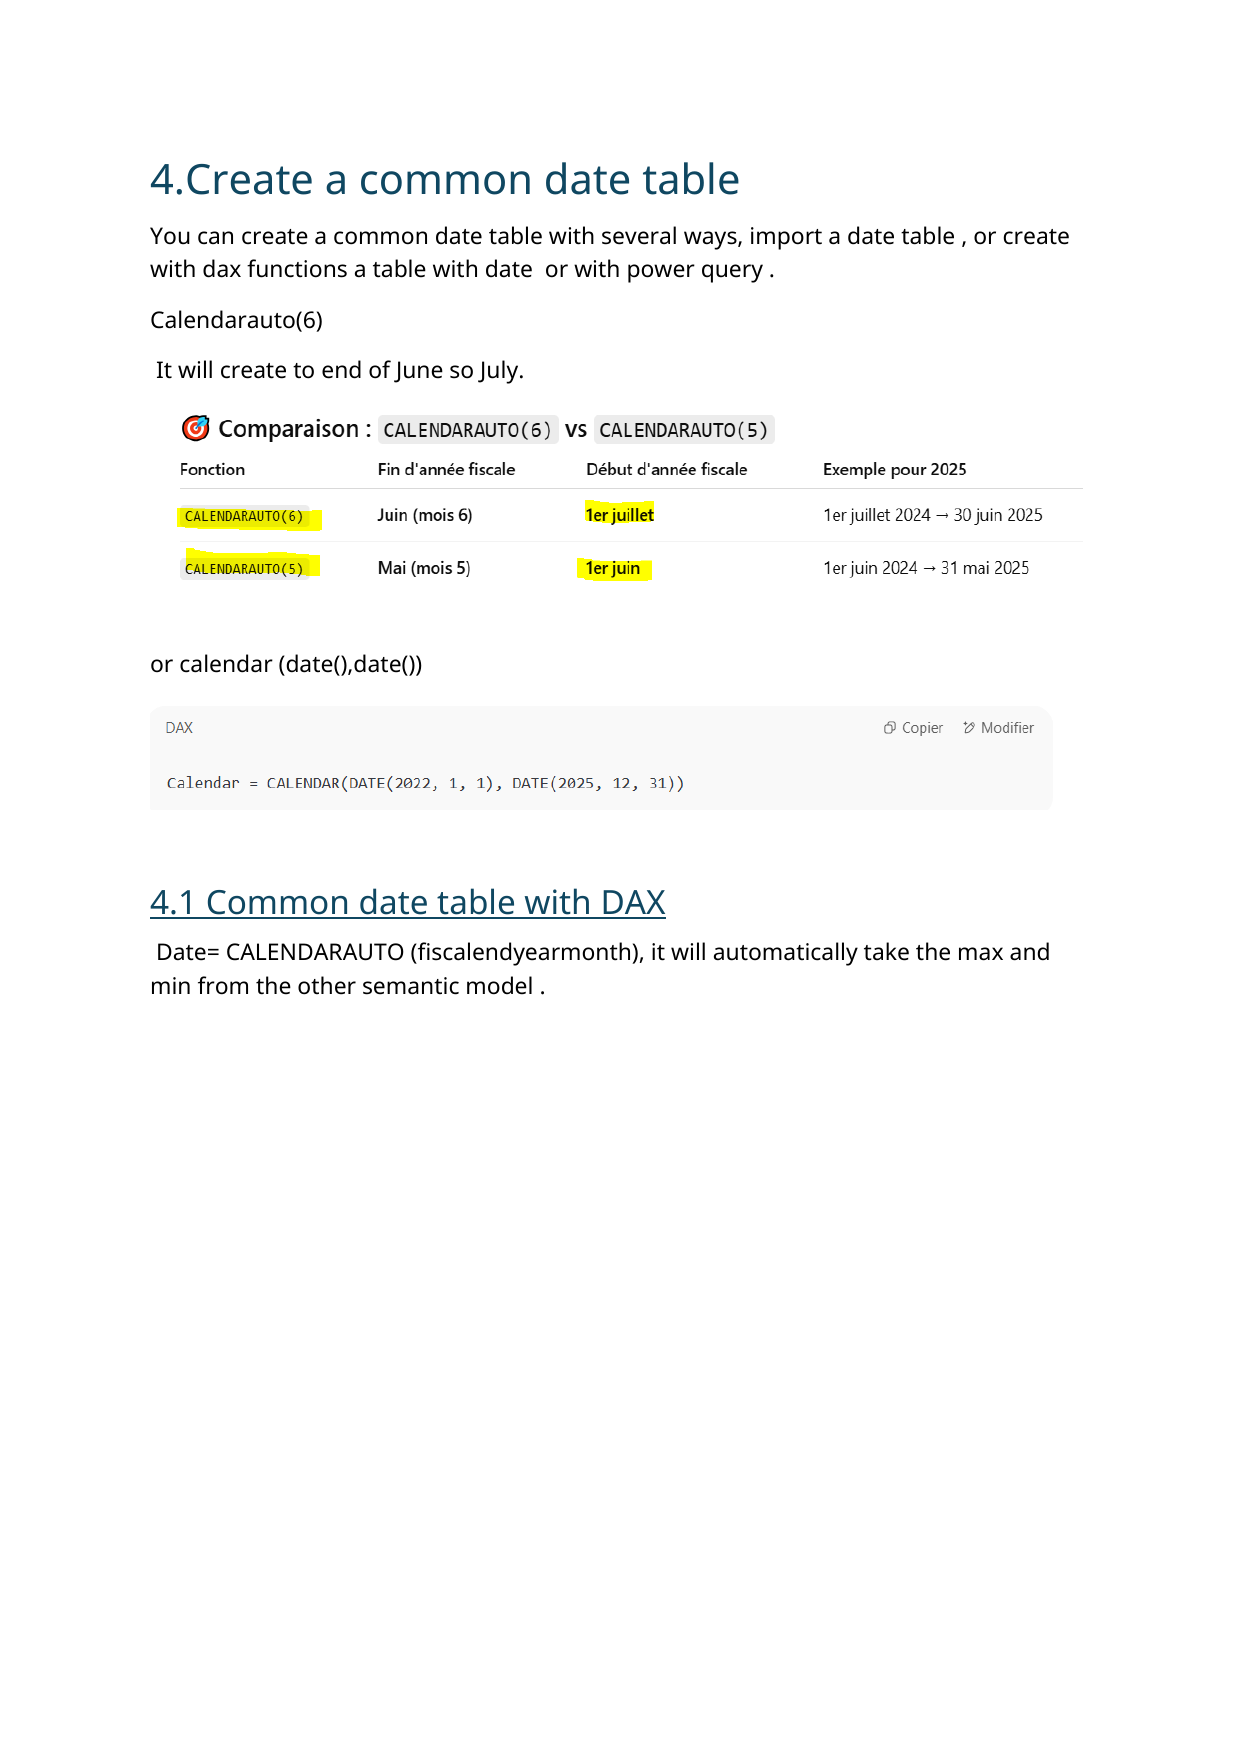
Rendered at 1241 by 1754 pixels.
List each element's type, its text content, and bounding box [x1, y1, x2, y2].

text You can create a common date table with several ways, import a date table , or create with dax functions a table with date or with power query . [150, 219, 1090, 284]
text It will create to end of June so July. [150, 354, 1090, 385]
text or calendar (date(),date()) [150, 648, 1090, 680]
picture [150, 698, 1091, 810]
text Calendarauto(6) [150, 304, 1090, 335]
text Date= CALENDARAUTO (fiscalendyearmonth), it will automatically take the max and min from the other semantic model . [150, 936, 1090, 1001]
subtitle 4.Create a common date table [150, 150, 1090, 207]
subtitle 4.1 Common date table with DAX [150, 879, 1090, 924]
picture [150, 404, 1091, 630]
